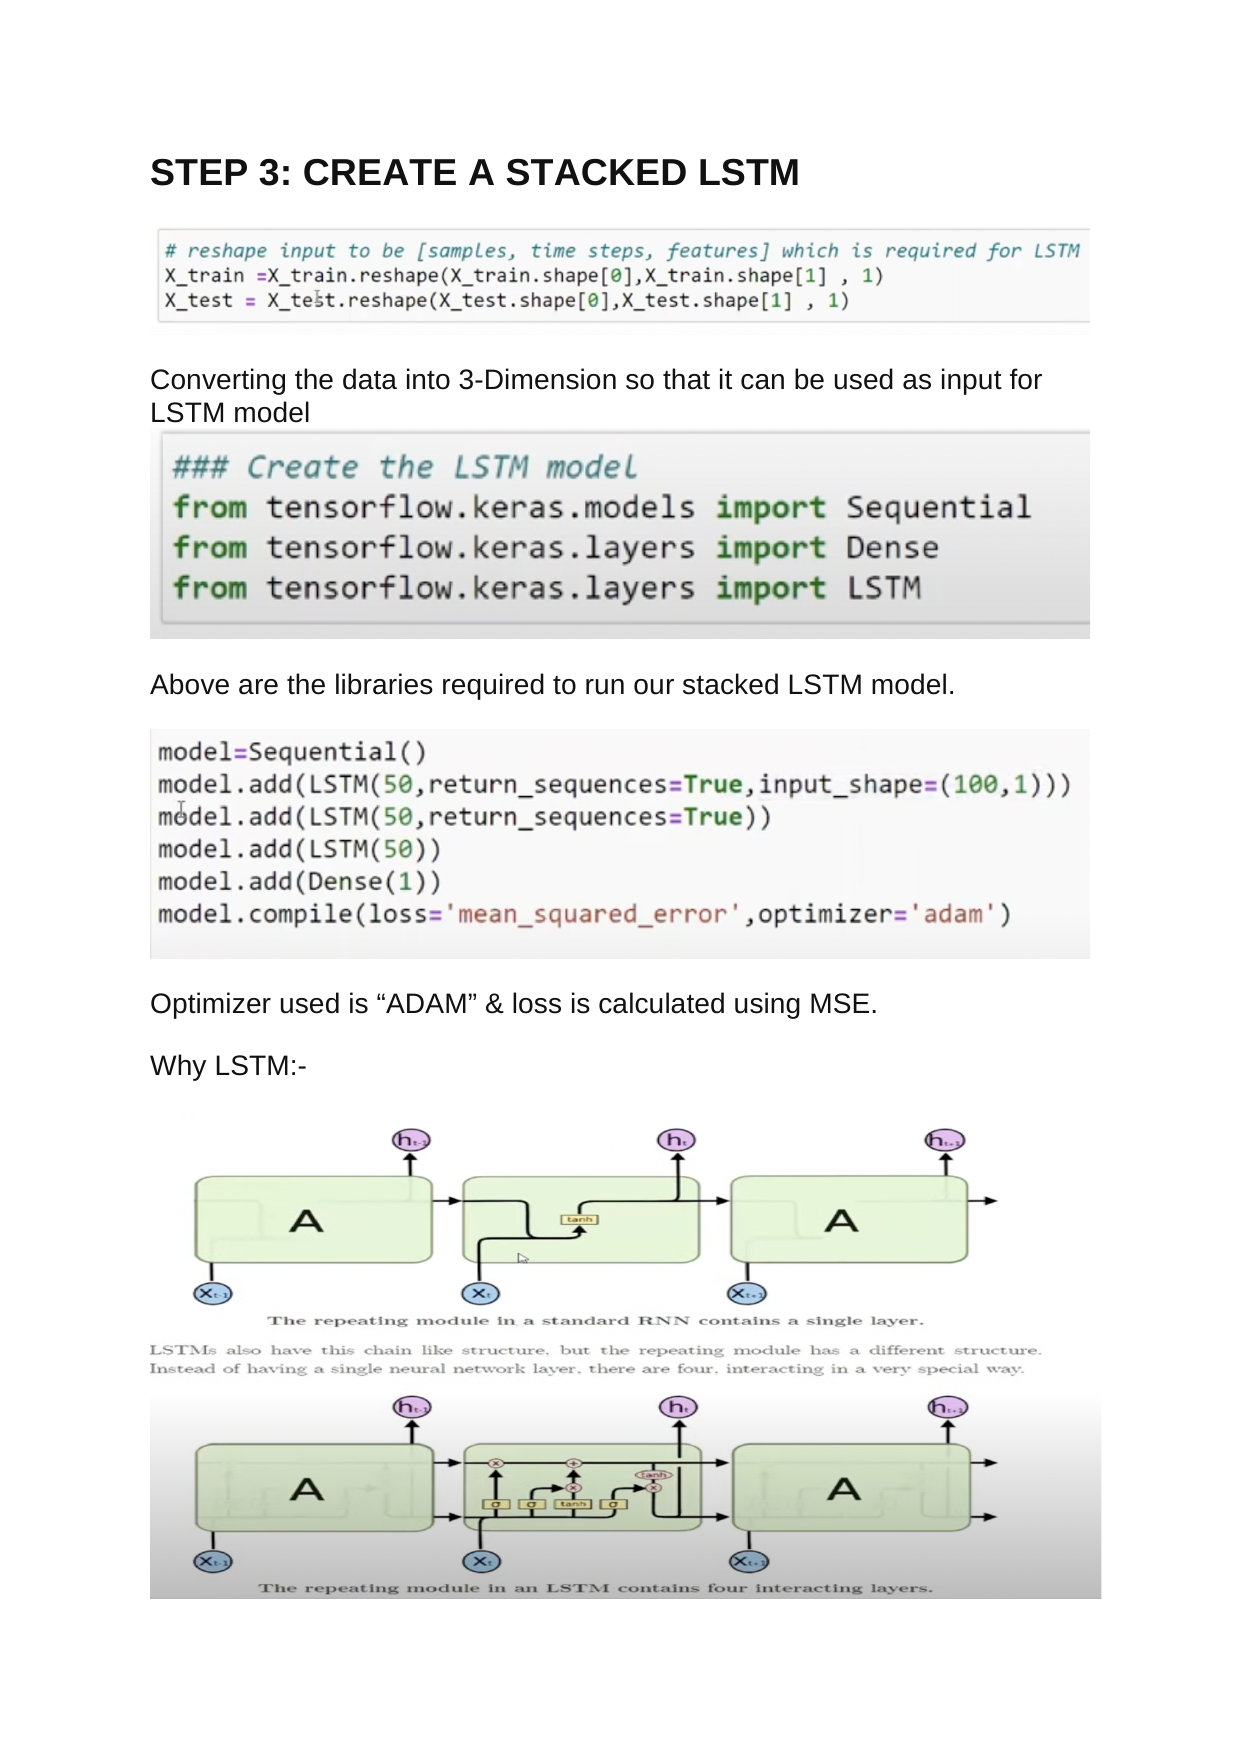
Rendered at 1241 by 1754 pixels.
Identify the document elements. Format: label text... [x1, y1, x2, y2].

picture [150, 428, 1091, 639]
picture [150, 1110, 1102, 1599]
text Converting the data into 3-Dimension so that it can be used as input for LSTM model [150, 363, 1090, 428]
picture [150, 222, 1091, 335]
text Why LSTM:- [150, 1049, 1090, 1081]
text STEP 3: CREATE A STACKED LSTM [150, 150, 1090, 193]
picture [150, 729, 1091, 959]
text Above are the libraries required to run our stacked LSTM model. [150, 668, 1090, 701]
text Optimizer used is “ADAM” & loss is calculated using MSE. [150, 987, 1090, 1020]
